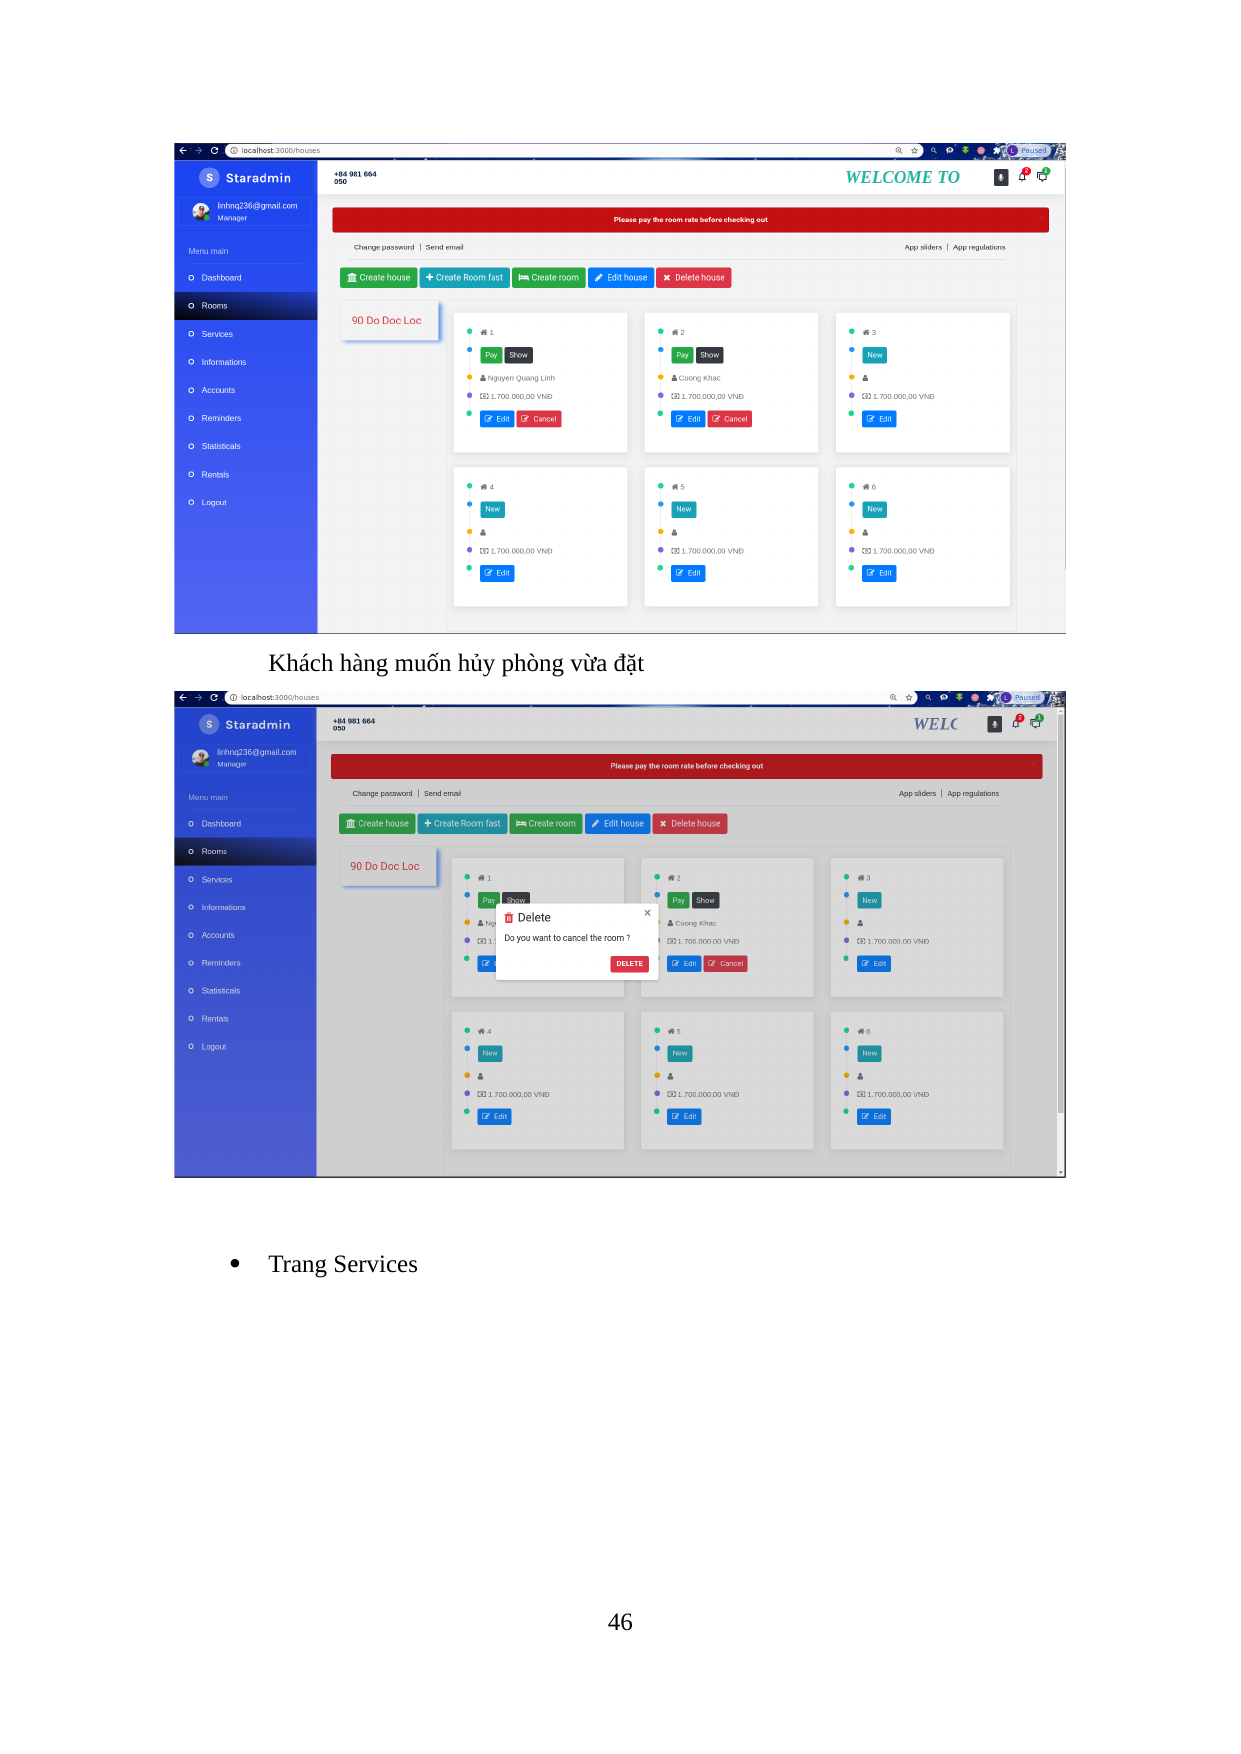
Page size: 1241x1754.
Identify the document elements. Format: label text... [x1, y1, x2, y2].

picture [174, 691, 1066, 1178]
picture [174, 143, 1066, 634]
list Trang Services [231, 1249, 1122, 1278]
